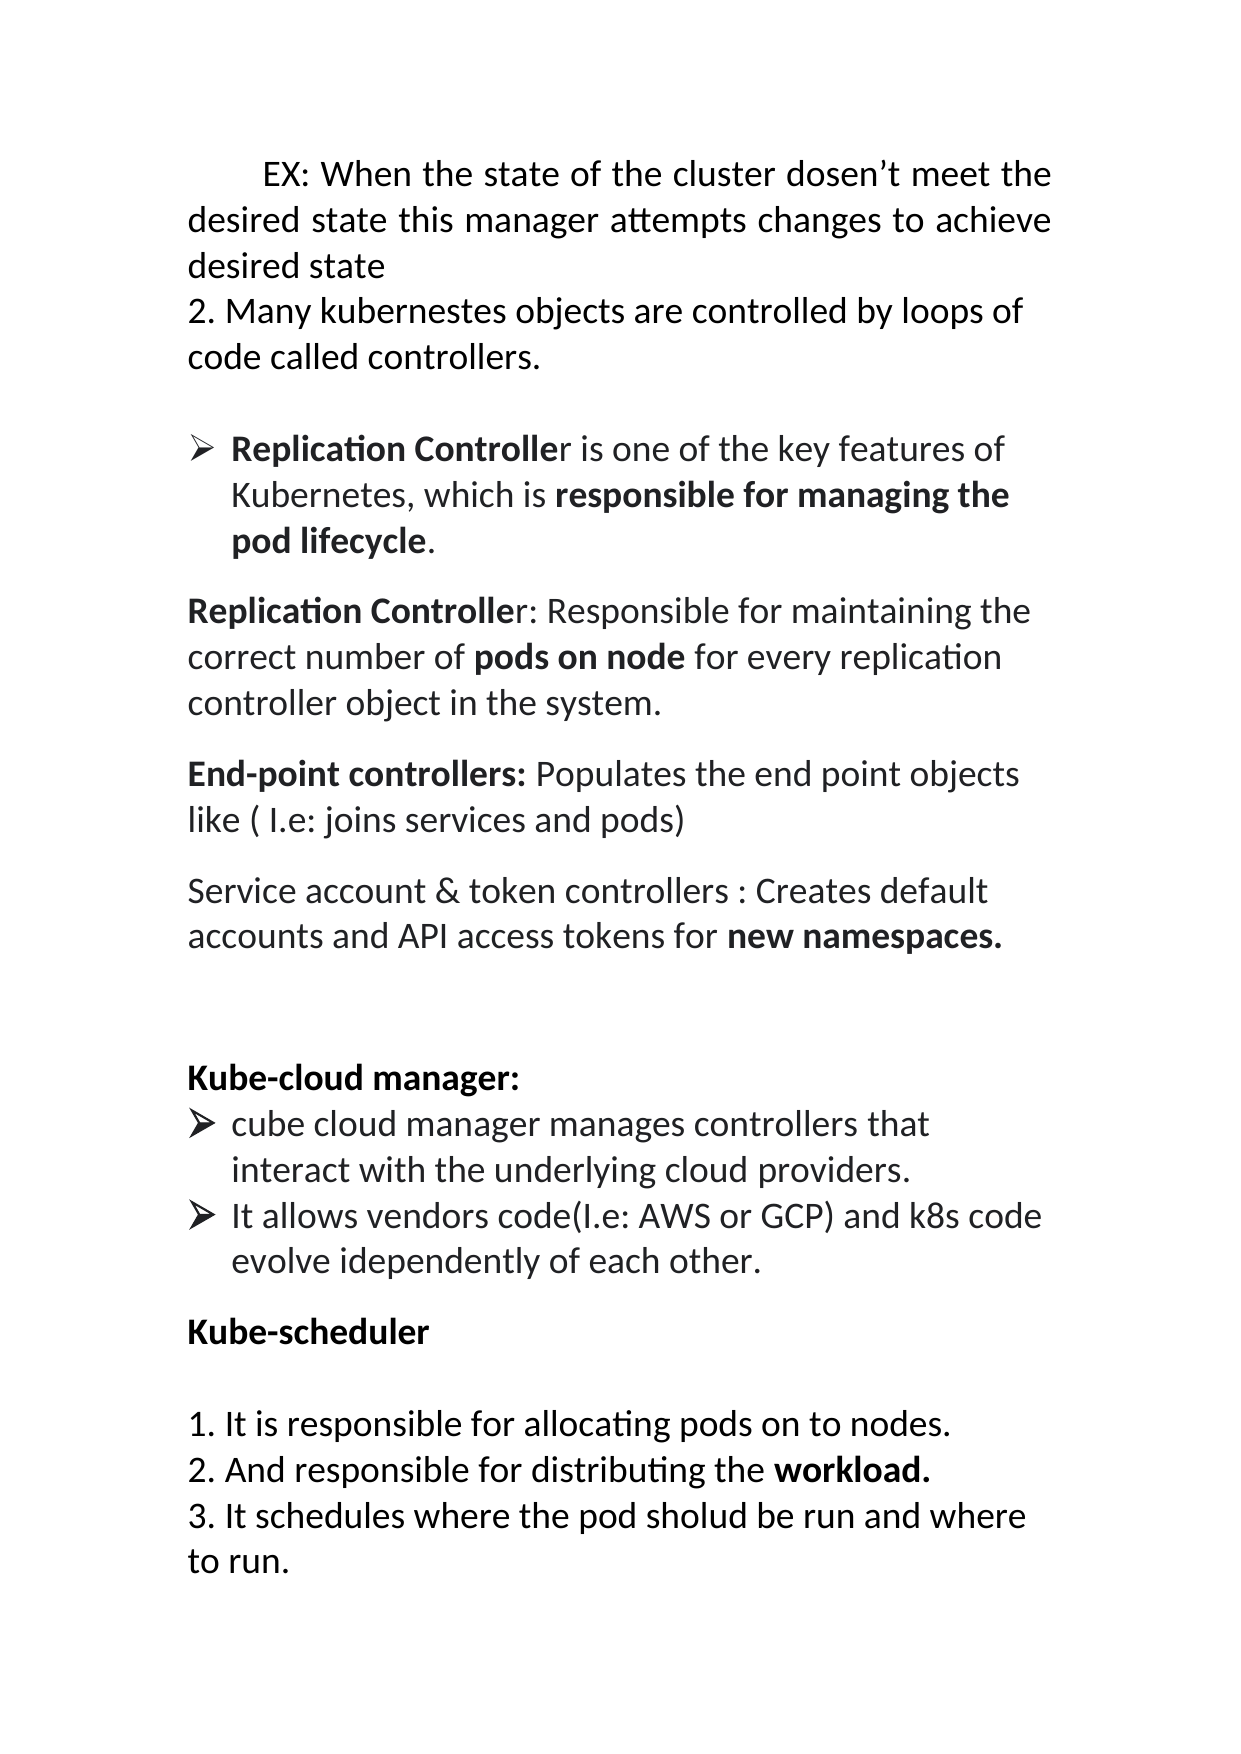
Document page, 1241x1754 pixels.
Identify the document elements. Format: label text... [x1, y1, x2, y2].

list cube cloud manager manages controllers that interact with the underlying cloud providers. [911, 1100, 1053, 1192]
list Service account & token controllers : Creates default accounts and API access tokens for new namespaces. [187, 867, 1053, 958]
list Kube-scheduler [187, 1308, 1053, 1354]
list Replication Controller: Responsible for maintaining the correct number of pods on node for every replication controller object in the system. [187, 587, 1053, 725]
list EX: When the state of the cluster dosen’t meet the desired state this manager attempts changes to achieve desired state [187, 150, 1053, 287]
list Many kubernestes objects are controlled by loops of code called controllers. [187, 287, 1053, 379]
list Kube-cloud manager: [187, 1054, 1053, 1100]
list It is responsible for allocating pods on to nodes. [187, 1400, 1053, 1446]
list It schedules where the pod sholud be run and where to run. [187, 1492, 1053, 1583]
list Replication Controller is one of the key features of Kubernetes, which is responsible for managing the pod lifecycle. [444, 425, 1053, 562]
list End-point controllers: Populates the end point objects like ( I.e: joins services and pods) [686, 750, 1053, 842]
list It allows vendors code(I.e: AWS or GCP) and k8s code evolve idependently of each other. [187, 1192, 1053, 1283]
list And responsible for distributing the workload. [187, 1446, 1053, 1492]
